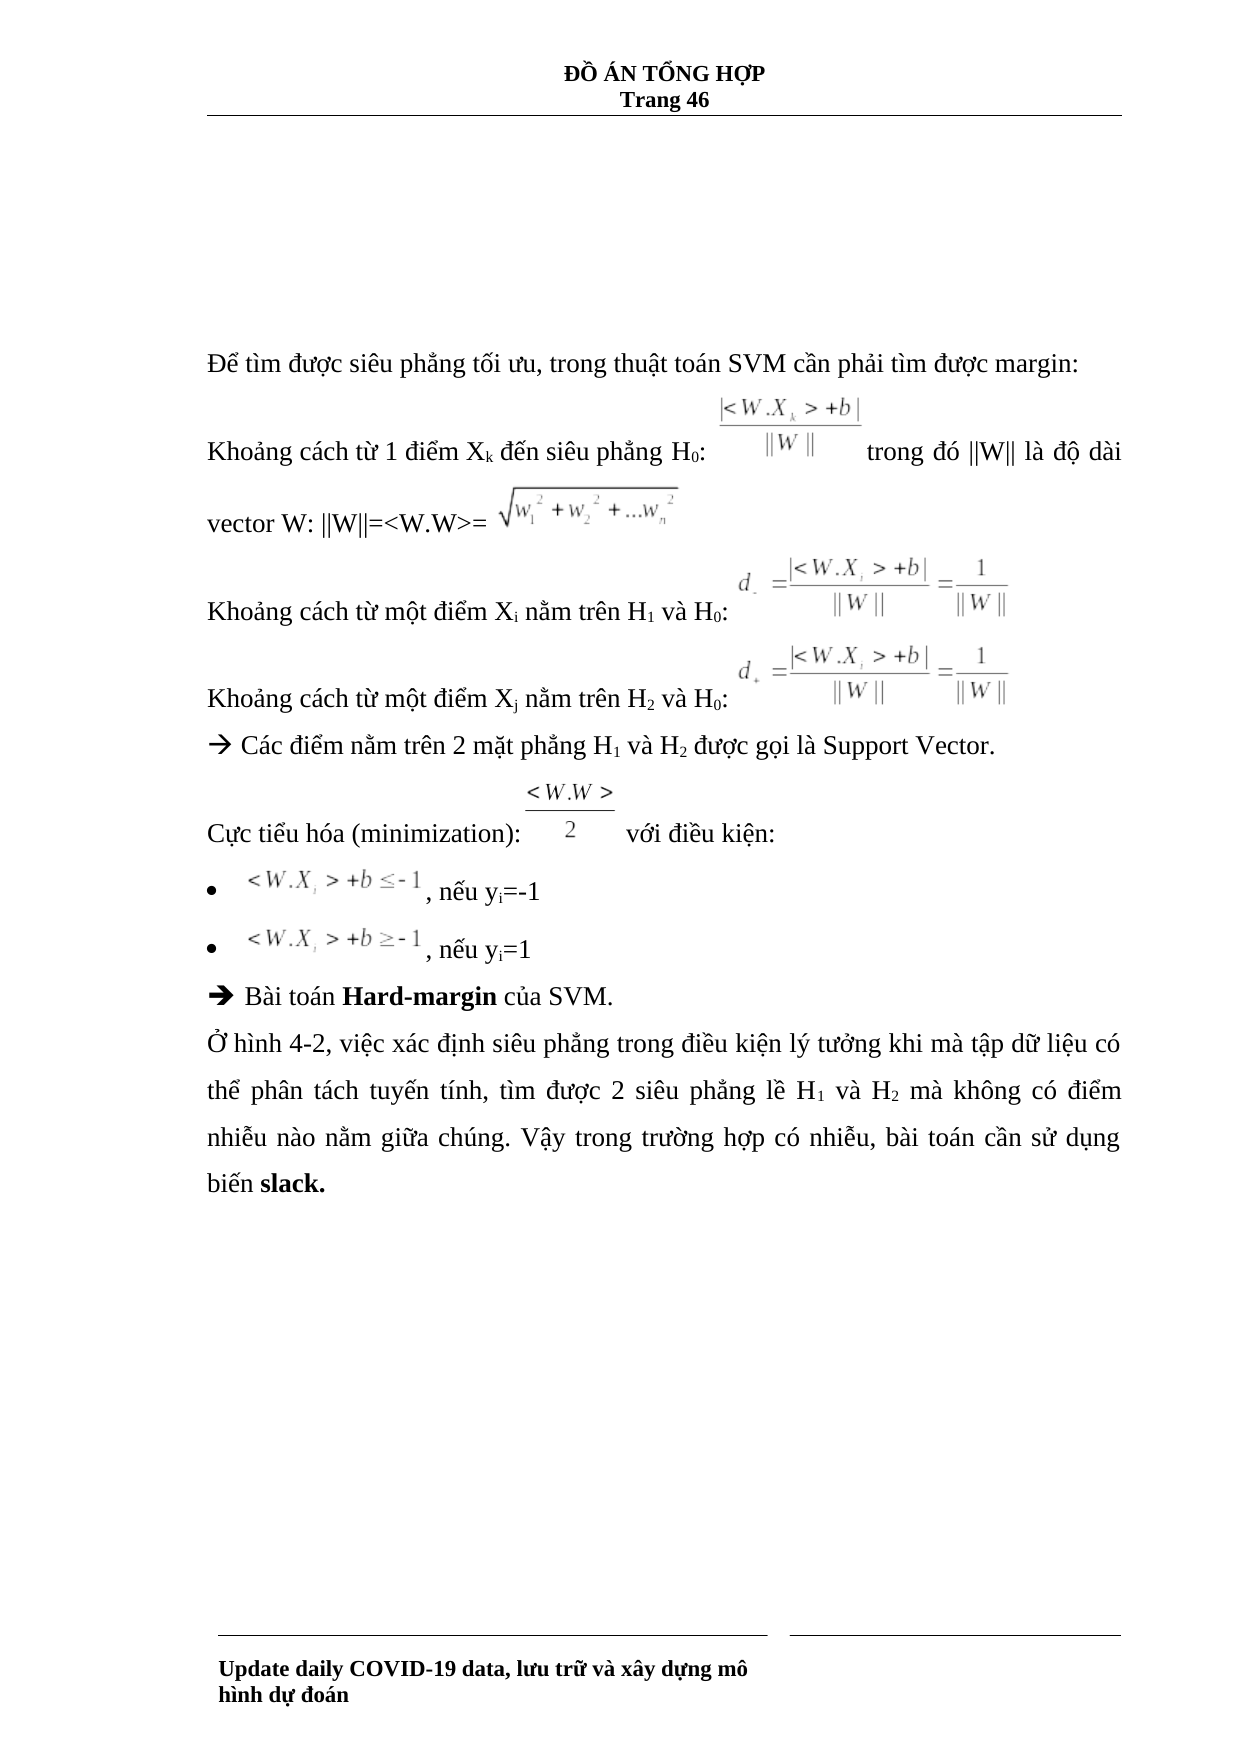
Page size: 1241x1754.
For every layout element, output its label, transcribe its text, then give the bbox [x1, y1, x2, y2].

text Các điểm nằm trên 2 mặt phẳng H1 và H2 được gọi là Support Vector. [207, 729, 1122, 760]
text Để tìm được siêu phẳng tối ưu, trong thuật toán SVM cần phải tìm được margin: [207, 347, 1122, 378]
text Ở hình 4-2, việc xác định siêu phẳng trong điều kiện lý tưởng khi mà tập dữ liệu có thể phân tách tuyến tính, tìm được 2 siêu phẳng lề H1 và H2 mà không có điểm nhiễu nào nằm giữa chúng. Vậy trong trường hợp có nhiễu, bài toán cần sử dụng biến slack. [207, 1027, 1122, 1198]
text Khoảng cách từ một điểm Xj nằm trên H2 và H0: [207, 641, 1122, 714]
text Khoảng cách từ một điểm Xi nằm trên H1 và H0: [207, 553, 1122, 626]
list Bài toán Hard-margin của SVM. [207, 981, 1122, 1012]
text Khoảng cách từ 1 điểm Xk đến siêu phẳng H0: trong đó ||W|| là độ dài vector W: ||W||=<W.W>= [207, 393, 1122, 538]
list , nếu yi=1 [207, 922, 1122, 965]
list , nếu yi=-1 [207, 864, 1122, 907]
text Cực tiểu hóa (minimization): với điều kiện: [207, 776, 1122, 848]
